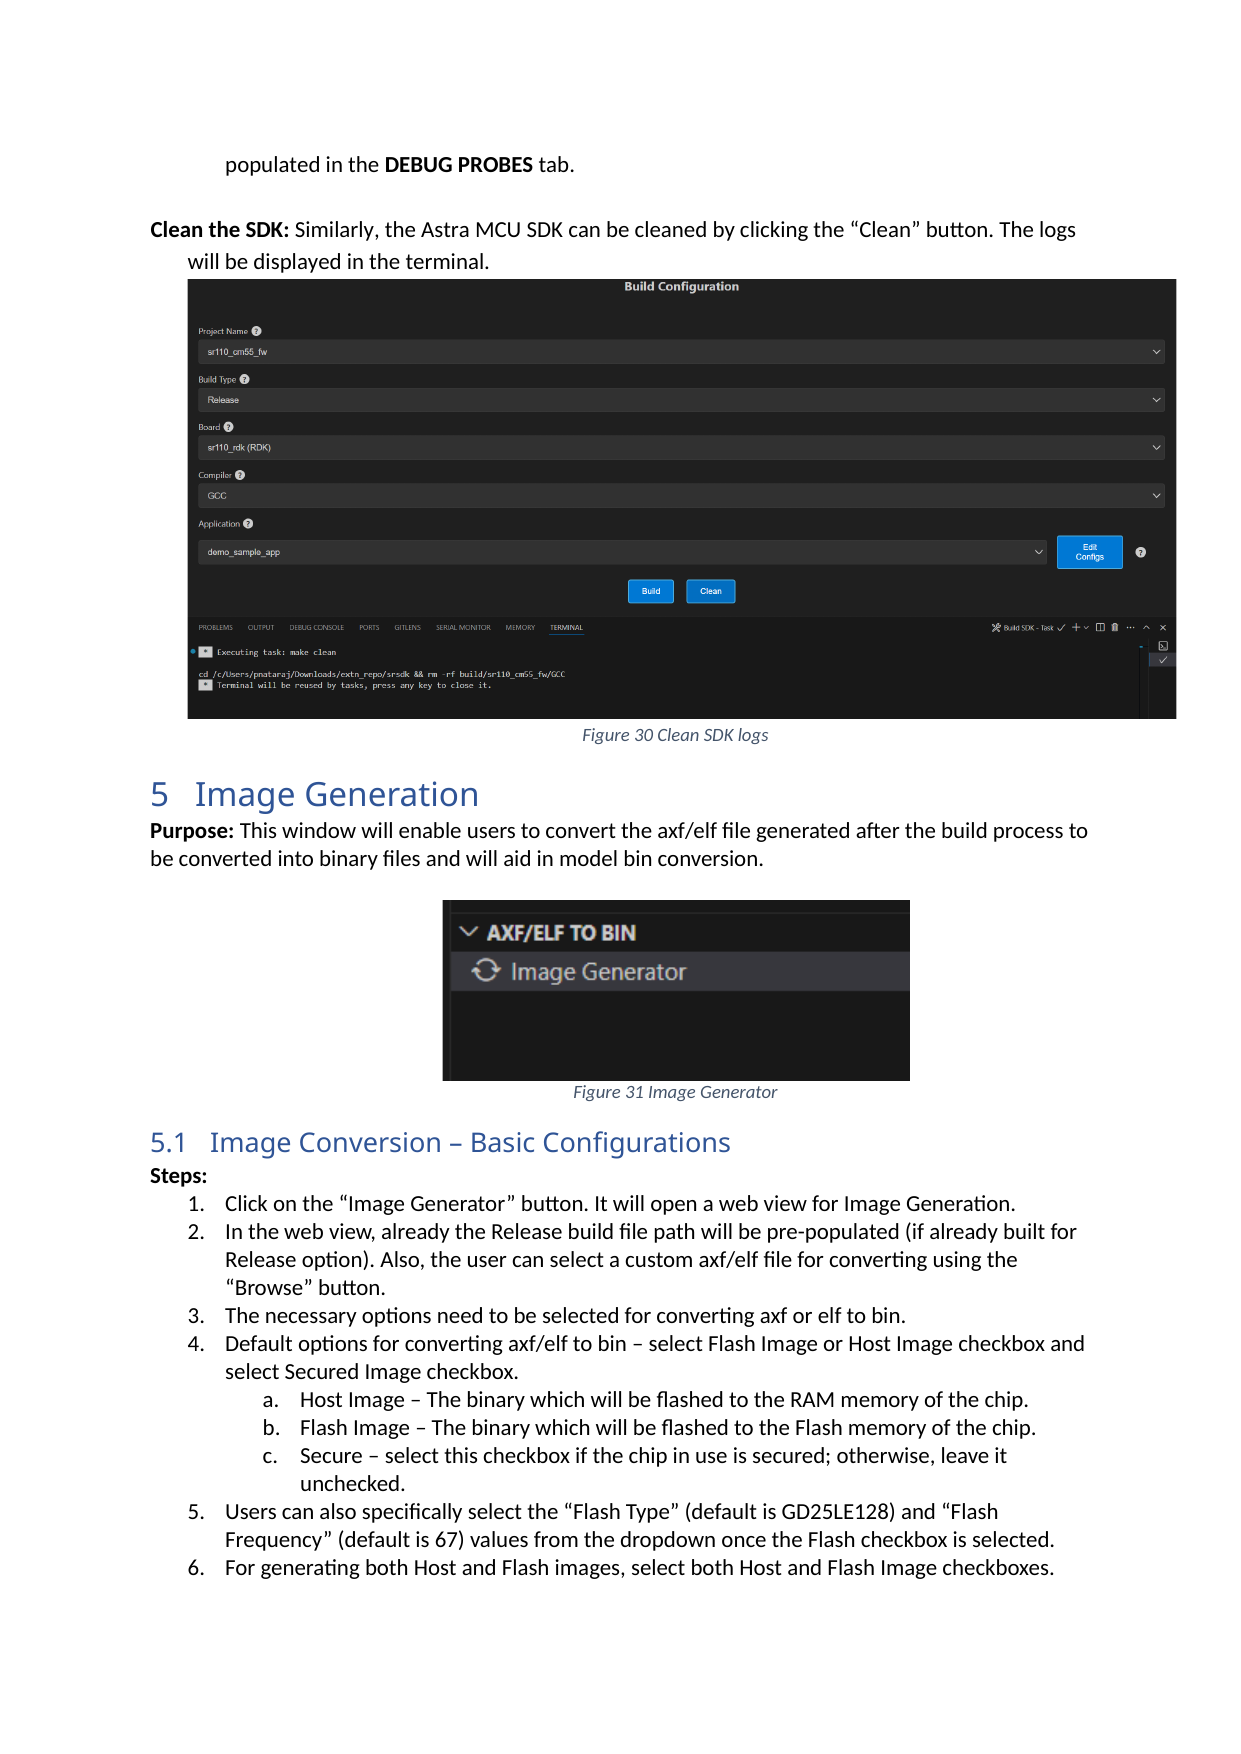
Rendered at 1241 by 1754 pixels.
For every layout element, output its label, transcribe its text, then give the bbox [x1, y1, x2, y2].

list For generating both Host and Flash images, select both Host and Flash Image checkboxes. [187, 1553, 1090, 1581]
list Flash Image – The binary which will be flashed to the Flash memory of the chip. [262, 1413, 1090, 1441]
subtitle Image Generation [150, 771, 1090, 816]
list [187, 150, 1090, 211]
subtitle Image Conversion – Basic Configurations [150, 1124, 1090, 1161]
text Clean the SDK: Similarly, the Astra MCU SDK can be cleaned by clicking the “Clean” button. The logs will be displayed in the terminal. [150, 215, 1090, 276]
picture [187, 279, 1177, 719]
list Users can also specifically select the “Flash Type” (default is GD25LE128) and “Flash Frequency” (default is 67) values from the dropdown once the Flash checkbox is selected. [187, 1497, 1090, 1553]
list Click on the “Image Generator” button. It will open a web view for Image Generation. [187, 1189, 1090, 1217]
picture [442, 900, 910, 1081]
list Host Image – The binary which will be flashed to the RAM memory of the chip. [262, 1385, 1090, 1413]
text Steps: [150, 1161, 1090, 1189]
list In the web view, already the Release build file path will be pre-populated (if already built for Release option). Also, the user can select a custom axf/elf file for converting using the “Browse” button. [187, 1217, 1090, 1301]
list Default options for converting axf/elf to bin – select Flash Image or Host Image checkbox and select Secured Image checkbox. [187, 1329, 1090, 1385]
list The necessary options need to be selected for converting axf or elf to bin. [187, 1301, 1090, 1329]
text Purpose: This window will enable users to convert the axf/elf file generated after the build process to be converted into binary files and will aid in model bin conversion. [150, 816, 1090, 900]
list Secure – select this checkbox if the chip in use is secured; otherwise, leave it unchecked. [262, 1441, 1090, 1497]
